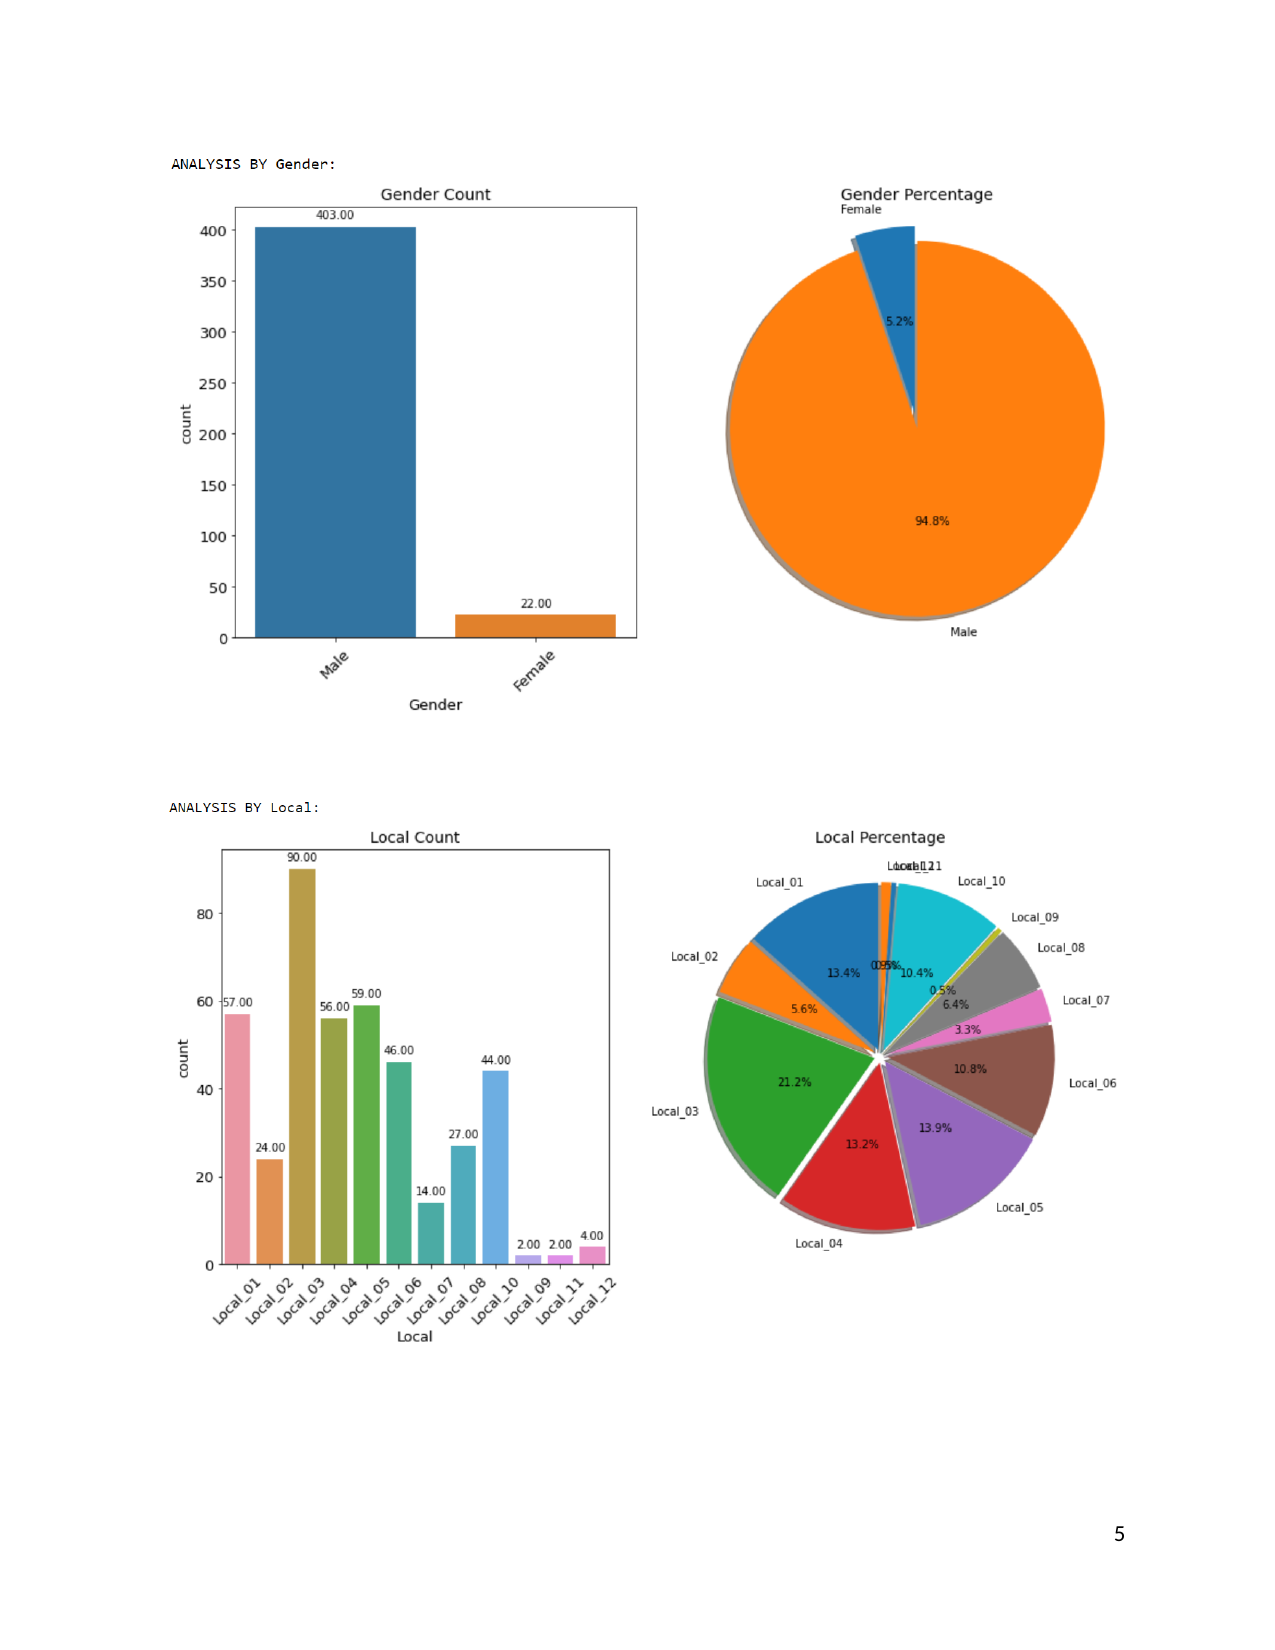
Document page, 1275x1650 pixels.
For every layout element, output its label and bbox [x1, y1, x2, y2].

picture [150, 150, 1125, 726]
picture [150, 791, 1125, 1360]
